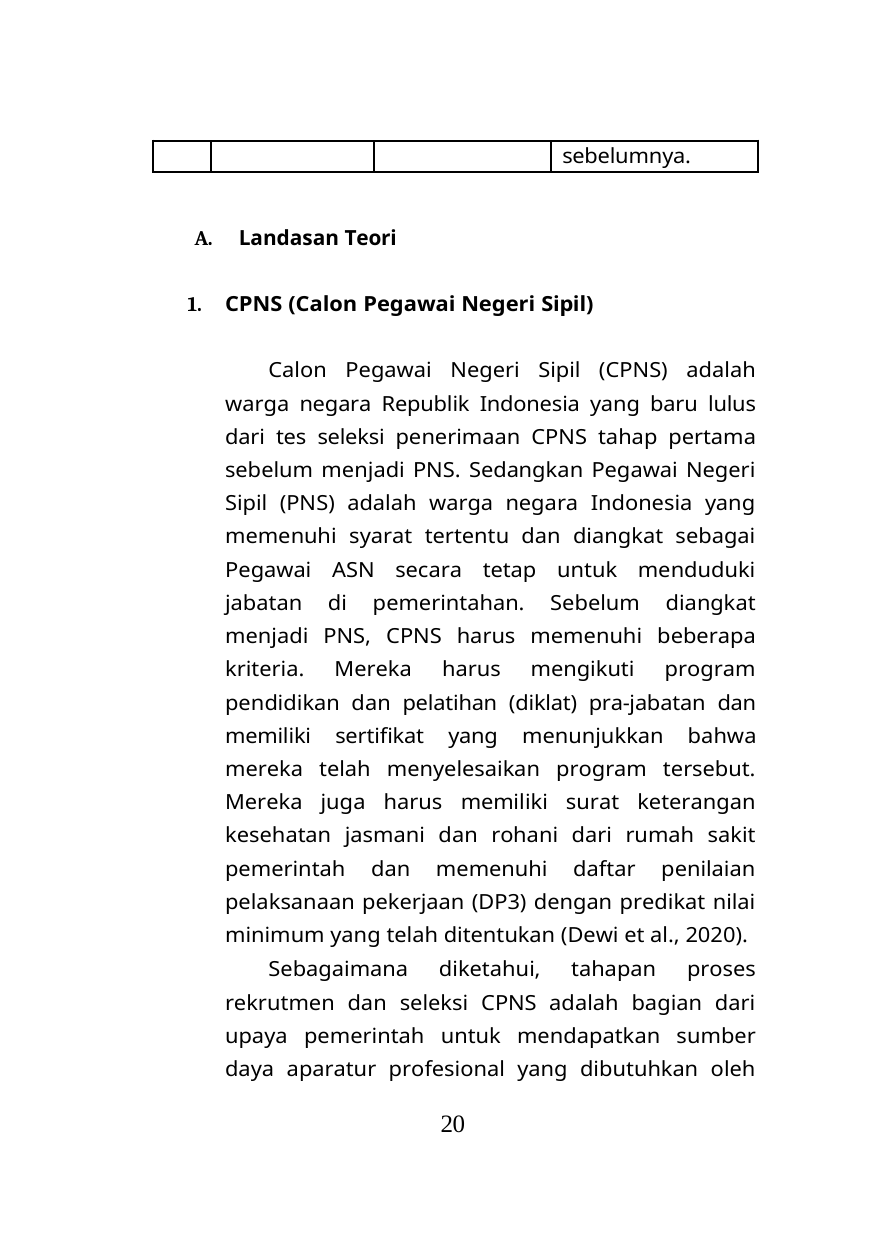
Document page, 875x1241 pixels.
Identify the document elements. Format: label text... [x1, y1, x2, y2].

table_cell 5 [154, 142, 210, 171]
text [225, 954, 756, 1082]
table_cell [375, 142, 550, 171]
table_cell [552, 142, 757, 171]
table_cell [212, 142, 373, 171]
subtitle Landasan Teori [194, 223, 859, 252]
text Calon Pegawai Negeri Sipil (CPNS) adalah warga negara Republik Indonesia yang baru lulus dari tes seleksi penerimaan CPNS tahap pertama sebelum menjadi PNS. Sedangkan Pegawai Negeri Sipil (PNS) adalah warga negara Indonesia yang memenuhi syarat tertentu dan diangkat sebagai Pegawai ASN secara tetap untuk menduduki jabatan di pemerintahan. Sebelum diangkat menjadi PNS, CPNS harus memenuhi beberapa kriteria. Mereka harus mengikuti program pendidikan dan pelatihan (diklat) pra-jabatan dan memiliki sertifikat yang menunjukkan bahwa mereka telah menyelesaikan program tersebut. Mereka juga harus memiliki surat keterangan kesehatan jasmani dan rohani dari rumah sakit pemerintah dan memenuhi daftar penilaian pelaksanaan pekerjaan (DP3) dengan predikat nilai minimum yang telah ditentukan (Dewi et al., 2020). [225, 355, 756, 949]
subtitle CPNS (Calon Pegawai Negeri Sipil) [187, 289, 859, 318]
